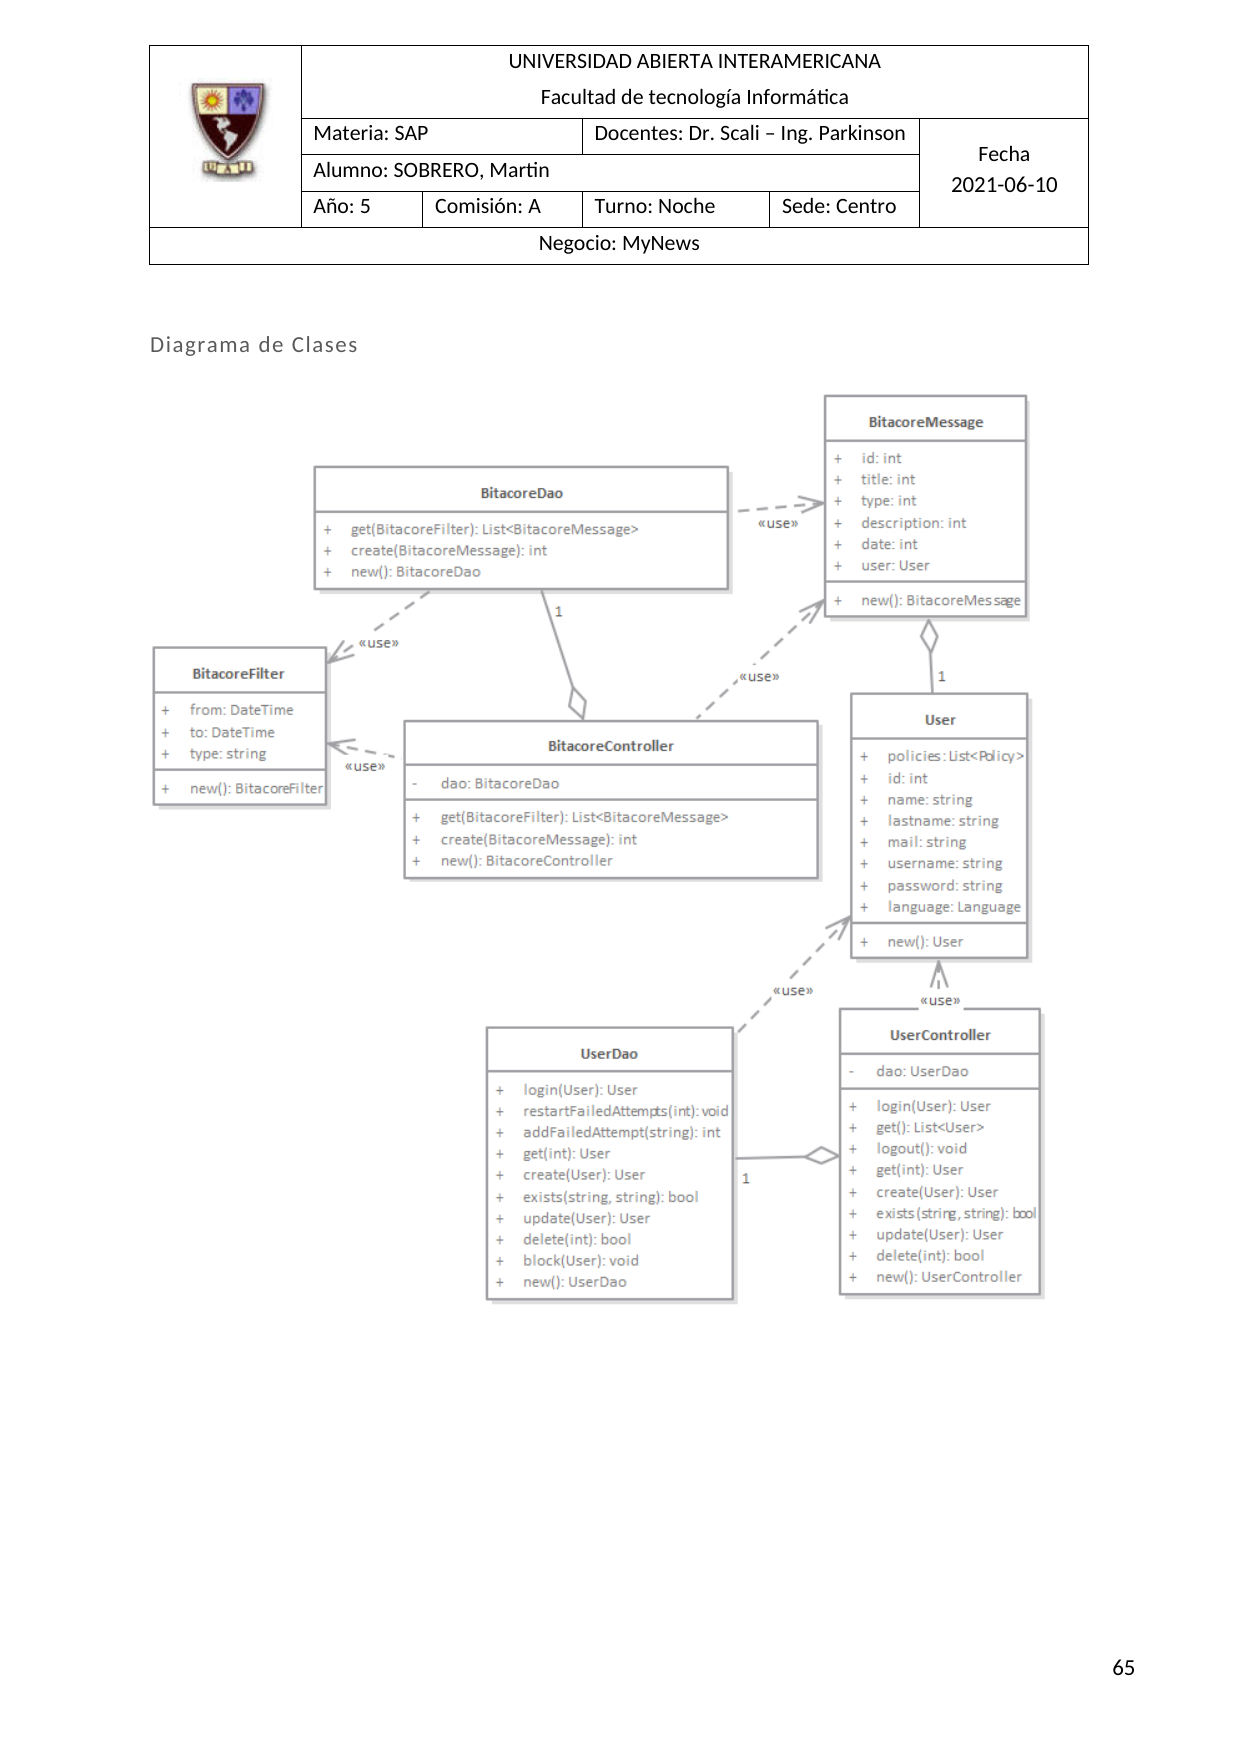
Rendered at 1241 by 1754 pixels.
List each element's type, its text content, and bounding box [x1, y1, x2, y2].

picture [177, 74, 278, 187]
subtitle Diagrama de Clases [150, 330, 1135, 358]
picture [150, 387, 1050, 1305]
